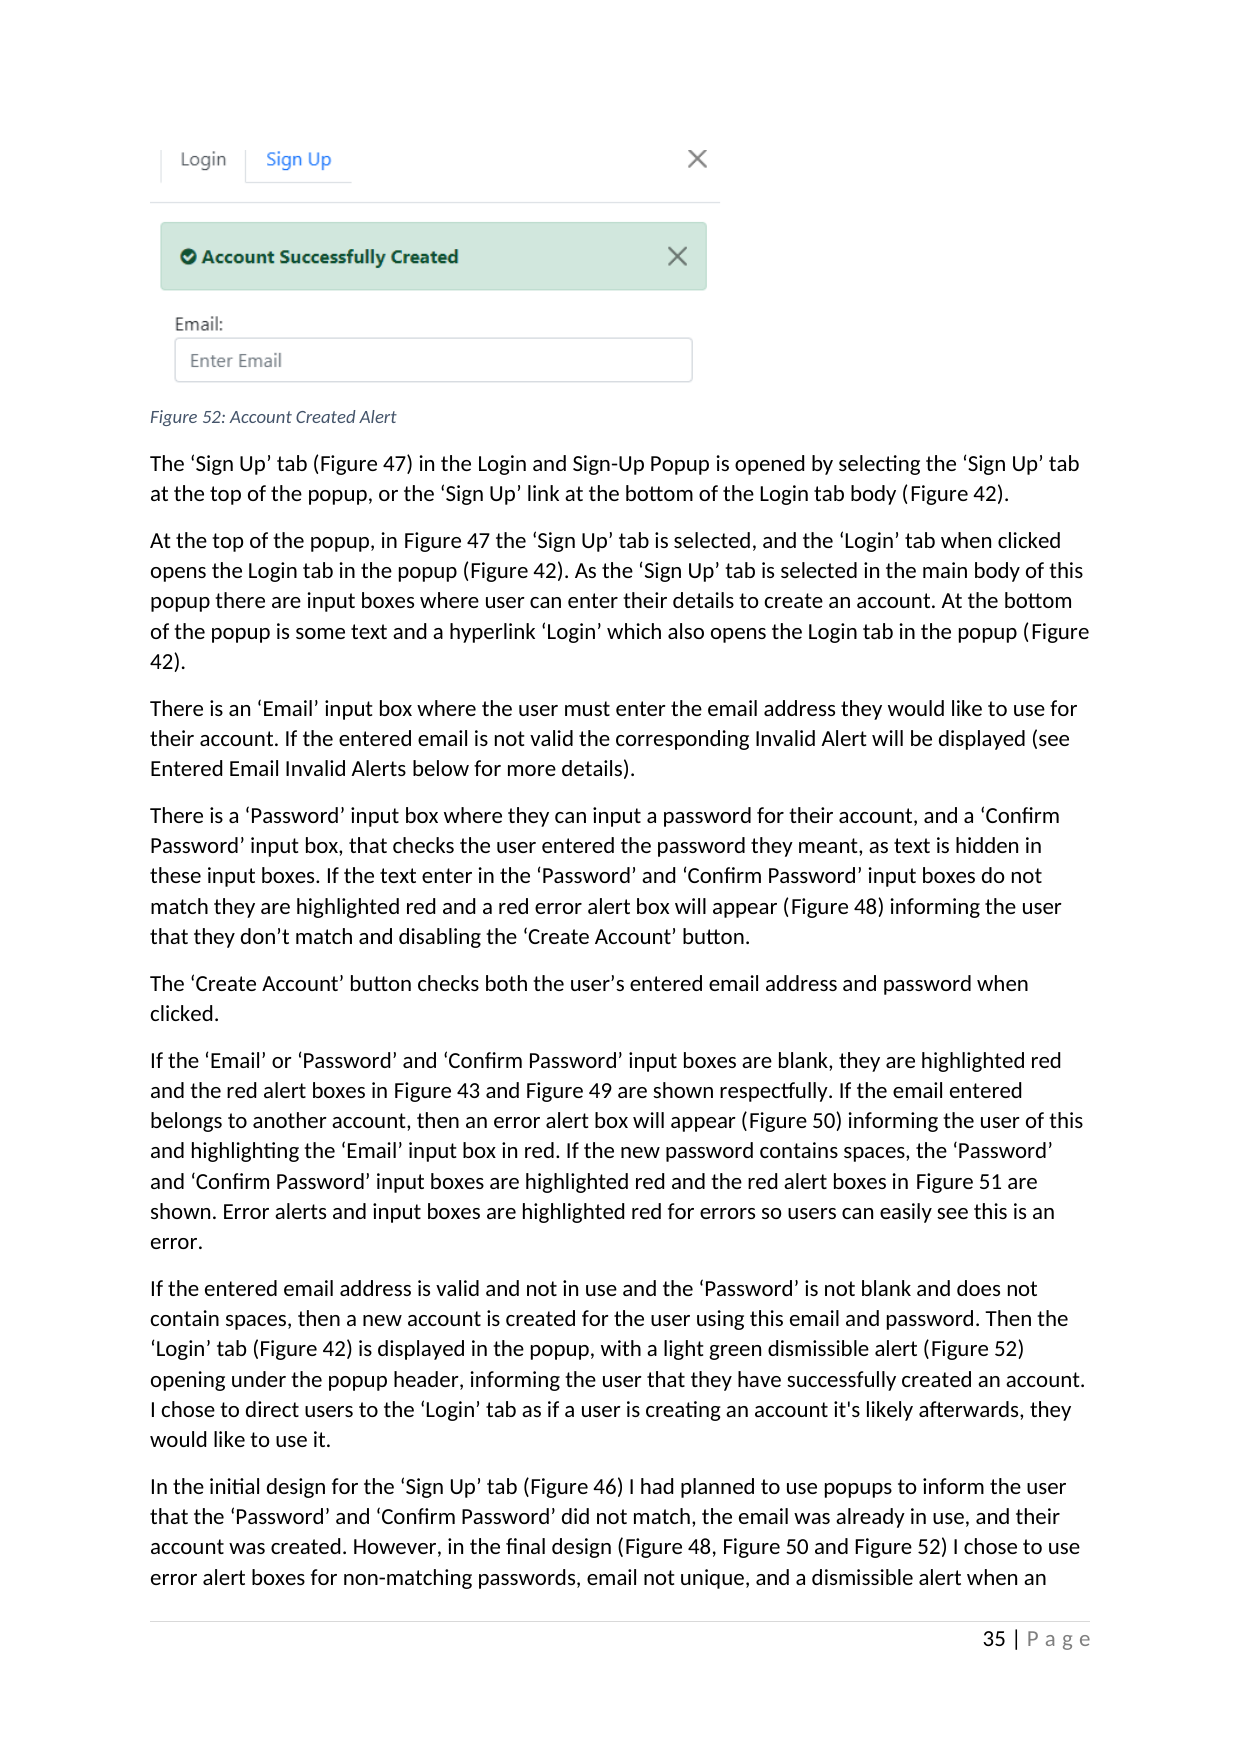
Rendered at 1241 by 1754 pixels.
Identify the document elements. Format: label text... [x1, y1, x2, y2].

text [150, 1472, 1090, 1591]
text If the ‘Email’ or ‘Password’ and ‘Confirm Password’ input boxes are blank, they are highlighted red and the red alert boxes in Figure 43 and Figure 49 are shown respectfully. If the email entered belongs to another account, then an error alert box will appear (Figure 50) informing the user of this and highlighting the ‘Email’ input box in red. If the new password contains spaces, the ‘Password’ and ‘Confirm Password’ input boxes are highlighted red and the red alert boxes in Figure 51 are shown. Error alerts and input boxes are highlighted red for errors so users can easily see this is an error. [150, 1046, 1090, 1255]
text If the entered email address is valid and not in use and the ‘Password’ is not blank and does not contain spaces, then a new account is created for the user using this email and password. Then the ‘Login’ tab (Figure 42) is displayed in the popup, with a light green dismissible alert (Figure 52) opening under the popup header, informing the user that they have successfully created an account. I chose to direct users to the ‘Login’ tab as if a user is creating an account it's likely afterwards, they would like to use it. [150, 1274, 1090, 1453]
text There is a ‘Password’ input box where they can input a password for their account, and a ‘Confirm Password’ input box, that checks the user entered the password they meant, as text is hidden in these input boxes. If the text enter in the ‘Password’ and ‘Confirm Password’ input boxes do not match they are highlighted red and a red error alert box will appear (Figure 48) informing the user that they don’t match and disabling the ‘Create Account’ button. [150, 801, 1090, 950]
text The ‘Sign Up’ tab (Figure 47) in the Login and Sign-Up Popup is opened by selecting the ‘Sign Up’ tab at the top of the popup, or the ‘Sign Up’ link at the bottom of the Login tab body (Figure 42). [150, 449, 1090, 507]
text There is an ‘Email’ input box where the user must enter the email address they would like to use for their account. If the entered email is not valid the corresponding Invalid Alert will be displayed (see Entered Email Invalid Alerts below for more details). [150, 694, 1090, 782]
text The ‘Create Account’ button checks both the user’s entered email address and password when clicked. [150, 969, 1090, 1027]
picture [150, 150, 721, 406]
text At the top of the popup, in Figure 47 the ‘Sign Up’ tab is selected, and the ‘Login’ tab when clicked opens the Login tab in the popup (Figure 42). As the ‘Sign Up’ tab is selected in the main body of this popup there are input boxes where user can enter their details to create an account. At the bottom of the popup is some text and a hyperlink ‘Login’ which also opens the Login tab in the popup (Figure 42). [150, 526, 1090, 675]
text Figure 52: Account Created Alert [150, 405, 1090, 428]
